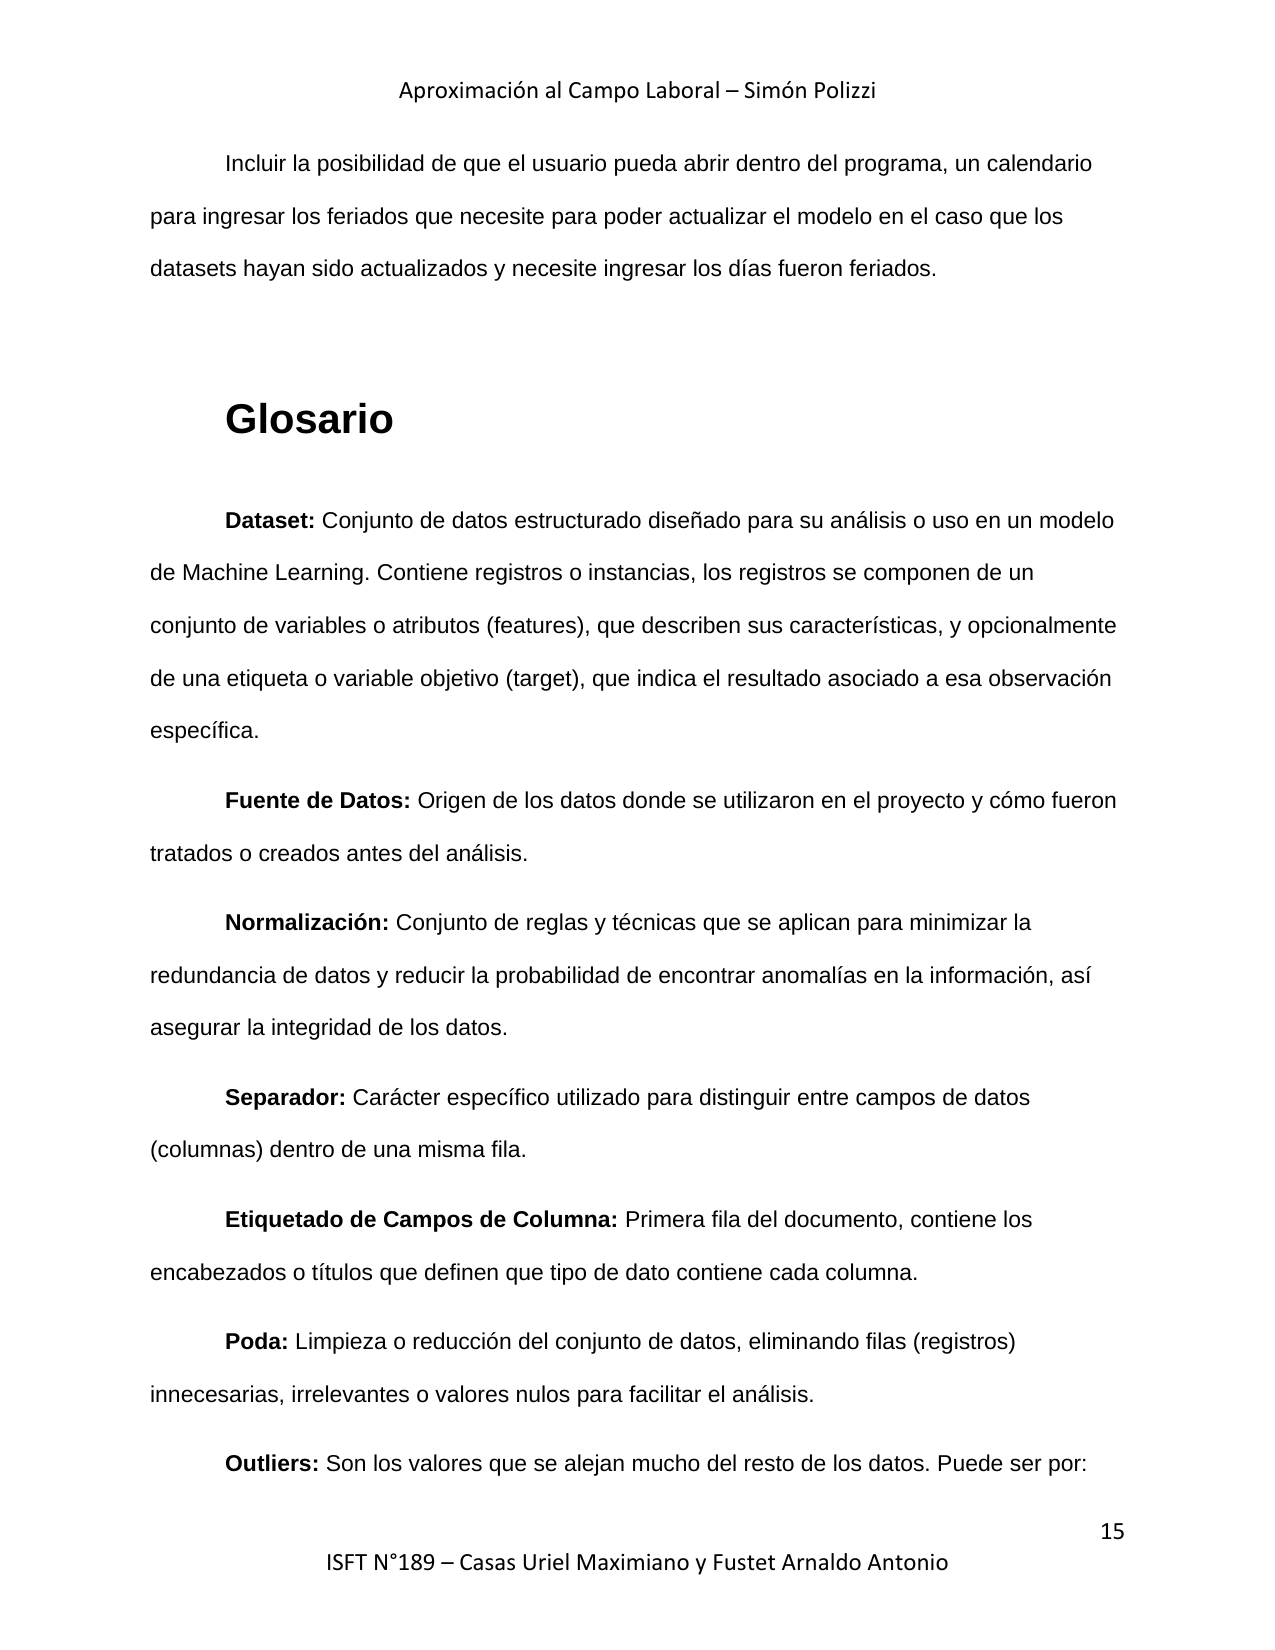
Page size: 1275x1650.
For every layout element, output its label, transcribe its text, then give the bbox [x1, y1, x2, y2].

text Fuente de Datos: Origen de los datos donde se utilizaron en el proyecto y cómo fueron tratados o creados antes del análisis. [150, 787, 1125, 866]
text Poda: Limpieza o reducción del conjunto de datos, eliminando filas (registros) innecesarias, irrelevantes o valores nulos para facilitar el análisis. [150, 1328, 1125, 1407]
text Glosario [150, 394, 1125, 442]
text Normalización: Conjunto de reglas y técnicas que se aplican para minimizar la redundancia de datos y reducir la probabilidad de encontrar anomalías en la información, así asegurar la integridad de los datos. [150, 909, 1125, 1041]
text Incluir la posibilidad de que el usuario pueda abrir dentro del programa, un calendario para ingresar los feriados que necesite para poder actualizar el modelo en el caso que los datasets hayan sido actualizados y necesite ingresar los días fueron feriados. [150, 150, 1125, 282]
text Separador: Carácter específico utilizado para distinguir entre campos de datos (columnas) dentro de una misma fila. [150, 1084, 1125, 1163]
text Etiquetado de Campos de Columna: Primera fila del documento, contiene los encabezados o títulos que definen que tipo de dato contiene cada columna. [150, 1206, 1125, 1285]
text Outliers: Son los valores que se alejan mucho del resto de los datos. Puede ser por: [150, 1450, 1125, 1476]
text Dataset: Conjunto de datos estructurado diseñado para su análisis o uso en un modelo de Machine Learning. Contiene registros o instancias, los registros se componen de un conjunto de variables o atributos (features), que describen sus características, y opcionalmente de una etiqueta o variable objetivo (target), que indica el resultado asociado a esa observación específica. [150, 507, 1125, 744]
